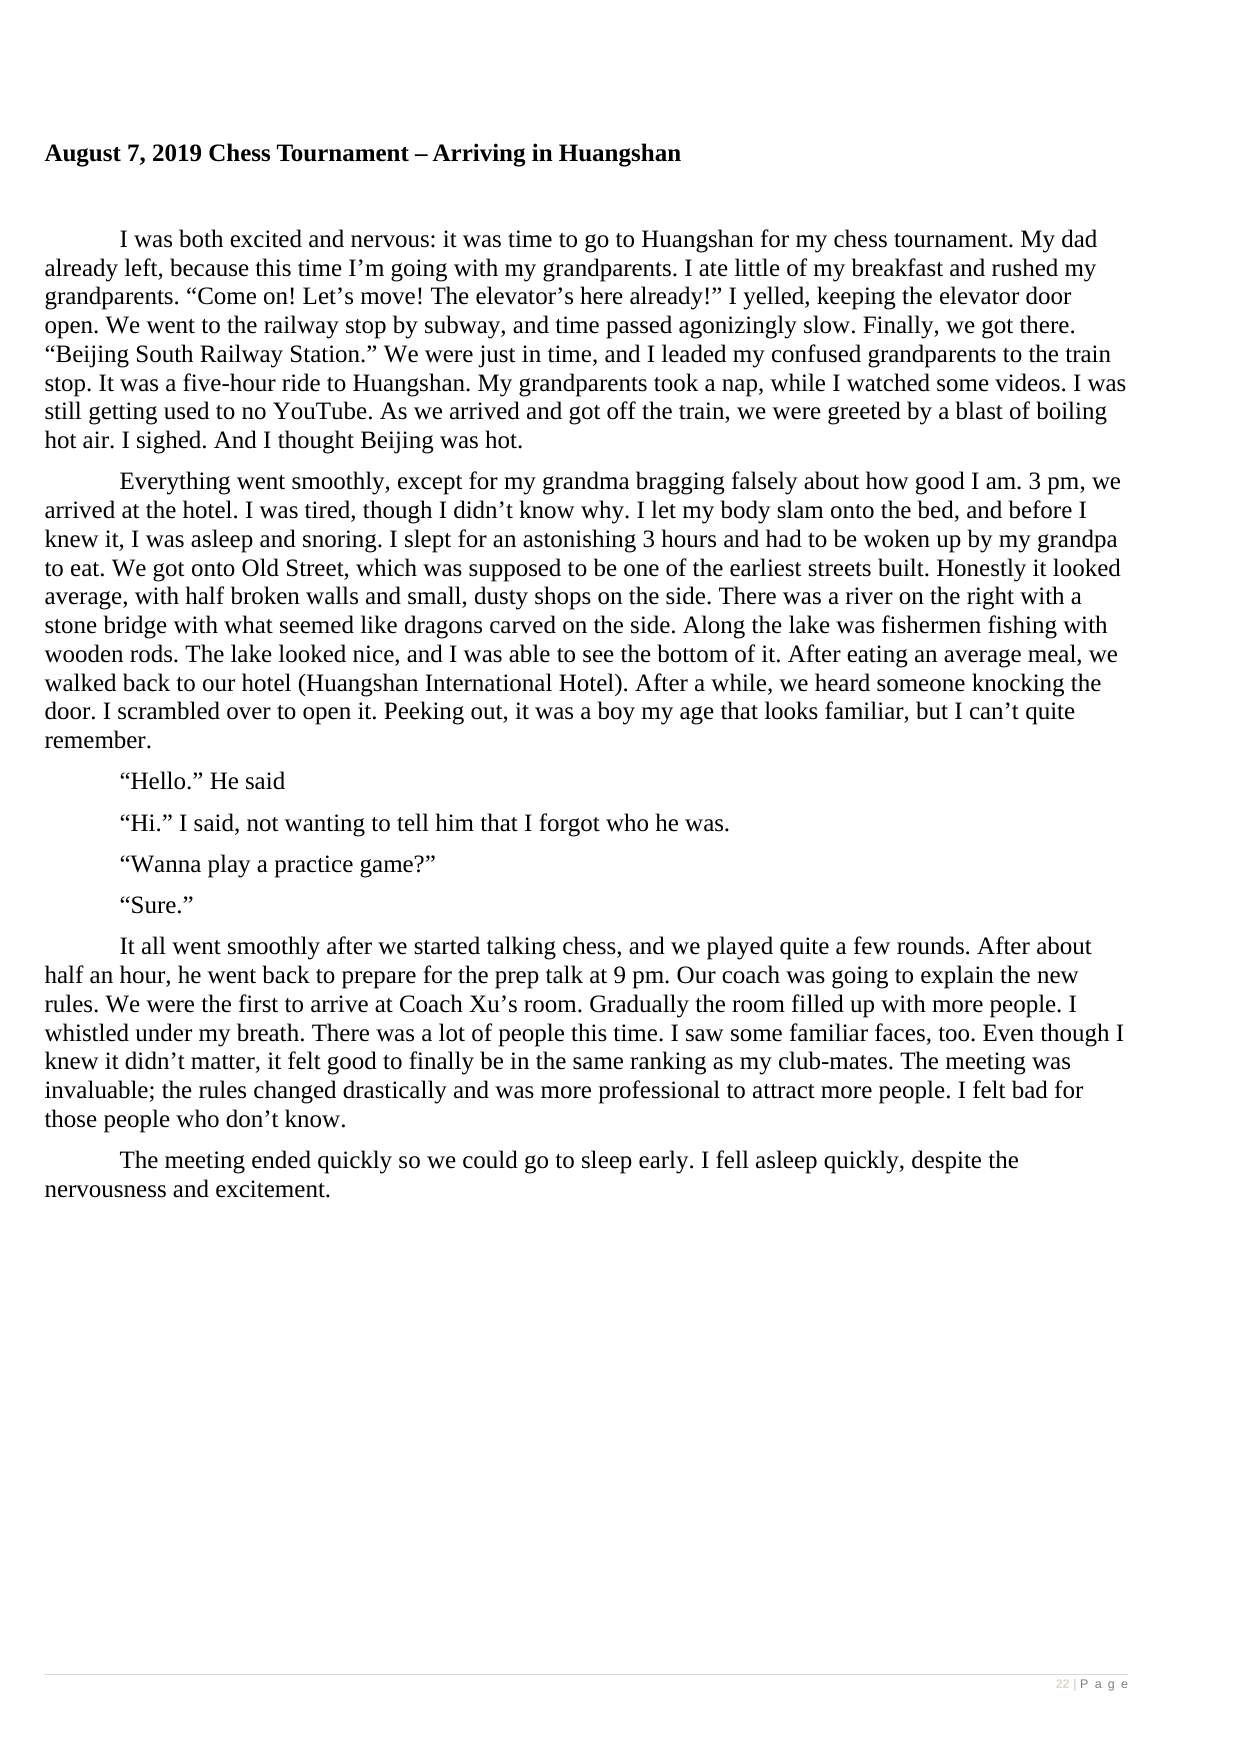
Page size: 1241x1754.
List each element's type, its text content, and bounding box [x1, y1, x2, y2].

text “Wanna play a practice game?” [44, 849, 1128, 878]
text “Hi.” I said, not wanting to tell him that I forgot who he was. [44, 808, 1128, 836]
text It all went smoothly after we started talking chess, and we played quite a few rounds. After about half an hour, he went back to prepare for the prep talk at 9 pm. Our coach was going to explain the new rules. We were the first to arrive at Coach Xu’s room. Gradually the room filled up with more people. I whistled under my breath. There was a lot of people this time. I saw some familiar faces, too. Even though I knew it didn’t matter, it felt good to finally be in the same ranking as my club-mates. The meeting was invaluable; the rules changed drastically and was more professional to attract more people. I felt bad for those people who don’t know. [44, 931, 1128, 1133]
text I was both excited and nervous: it was time to go to Huangshan for my chess tournament. My dad already left, because this time I’m going with my grandparents. I ate little of my breakfast and rushed my grandparents. “Come on! Let’s move! The elevator’s here already!” I yelled, keeping the elevator door open. We went to the railway stop by subway, and time passed agonizingly slow. Finally, we got there. “Beijing South Railway Station.” We were just in time, and I leaded my confused grandparents to the train stop. It was a five-hour ride to Huangshan. My grandparents took a nap, while I watched some videos. I was still getting used to no YouTube. As we arrived and got off the train, we were greeted by a blast of boiling hot air. I sighed. And I thought Beijing was hot. [44, 224, 1128, 454]
text Everything went smoothly, except for my grandma bragging falsely about how good I am. 3 pm, we arrived at the hotel. I was tired, though I didn’t know why. I let my body slam onto the bed, and before I knew it, I was asleep and snoring. I slept for an astonishing 3 hours and had to be woken up by my grandpa to eat. We got onto Old Street, which was supposed to be one of the earliest streets built. Honestly it looked average, with half broken walls and small, dusty shops on the side. There was a river on the right with a stone bridge with what seemed like dragons carved on the side. Along the lake was fishermen fishing with wooden rods. The lake looked nice, and I was able to see the bottom of it. After eating an average meal, we walked back to our hotel (Huangshan International Hotel). After a while, we heard someone knocking the door. I scrambled over to open it. Peeking out, it was a boy my age that looks familiar, but I can’t quite remember. [44, 466, 1128, 754]
subtitle August 7, 2019 Chess Tournament – Arriving in Huangshan [44, 128, 1128, 170]
text “Sure.” [44, 890, 1128, 919]
text The meeting ended quickly so we could go to sleep early. I fell asleep quickly, despite the nervousness and excitement. [44, 1145, 1128, 1203]
text “Hello.” He said [44, 766, 1128, 795]
